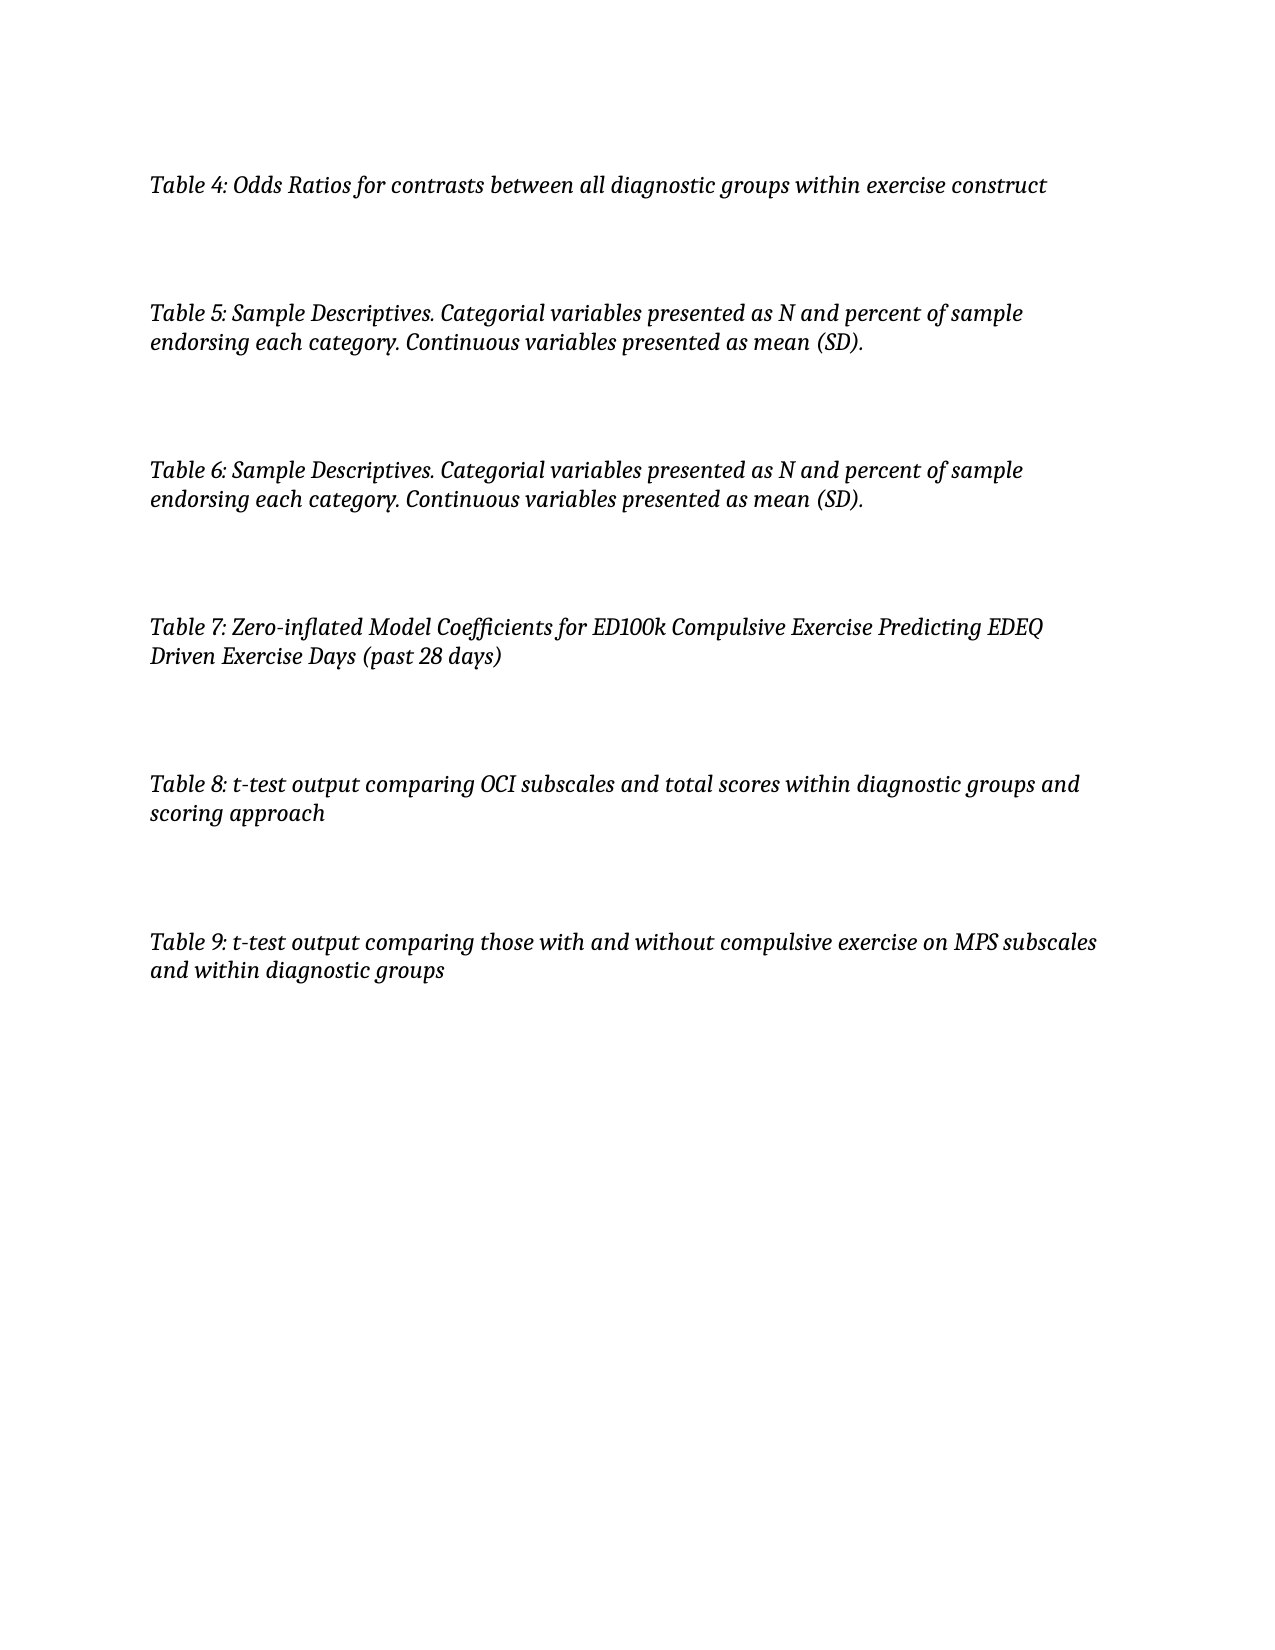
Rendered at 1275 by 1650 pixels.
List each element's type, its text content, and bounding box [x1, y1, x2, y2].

table_header Table 5: Sample Descriptives. Categorial variables presented as N and percent of sample endorsing each category. Continuous variables presented as mean (SD). [139, 278, 1114, 369]
table_header Table 6: Sample Descriptives. Categorial variables presented as N and percent of sample endorsing each category. Continuous variables presented as mean (SD). [139, 435, 1114, 526]
table_header Table 7: Zero-inflated Model Coefficients for ED100k Compulsive Exercise Predicting EDEQ Driven Exercise Days (past 28 days) [139, 593, 1114, 683]
table_header Table 9: t-test output comparing those with and without compulsive exercise on MPS subscales and within diagnostic groups [139, 907, 1114, 997]
table_header Table 4: Odds Ratios for contrasts between all diagnostic groups within exercise construct [139, 150, 1114, 212]
table_header Table 8: t-test output comparing OCI subscales and total scores within diagnostic groups and scoring approach [139, 750, 1114, 840]
